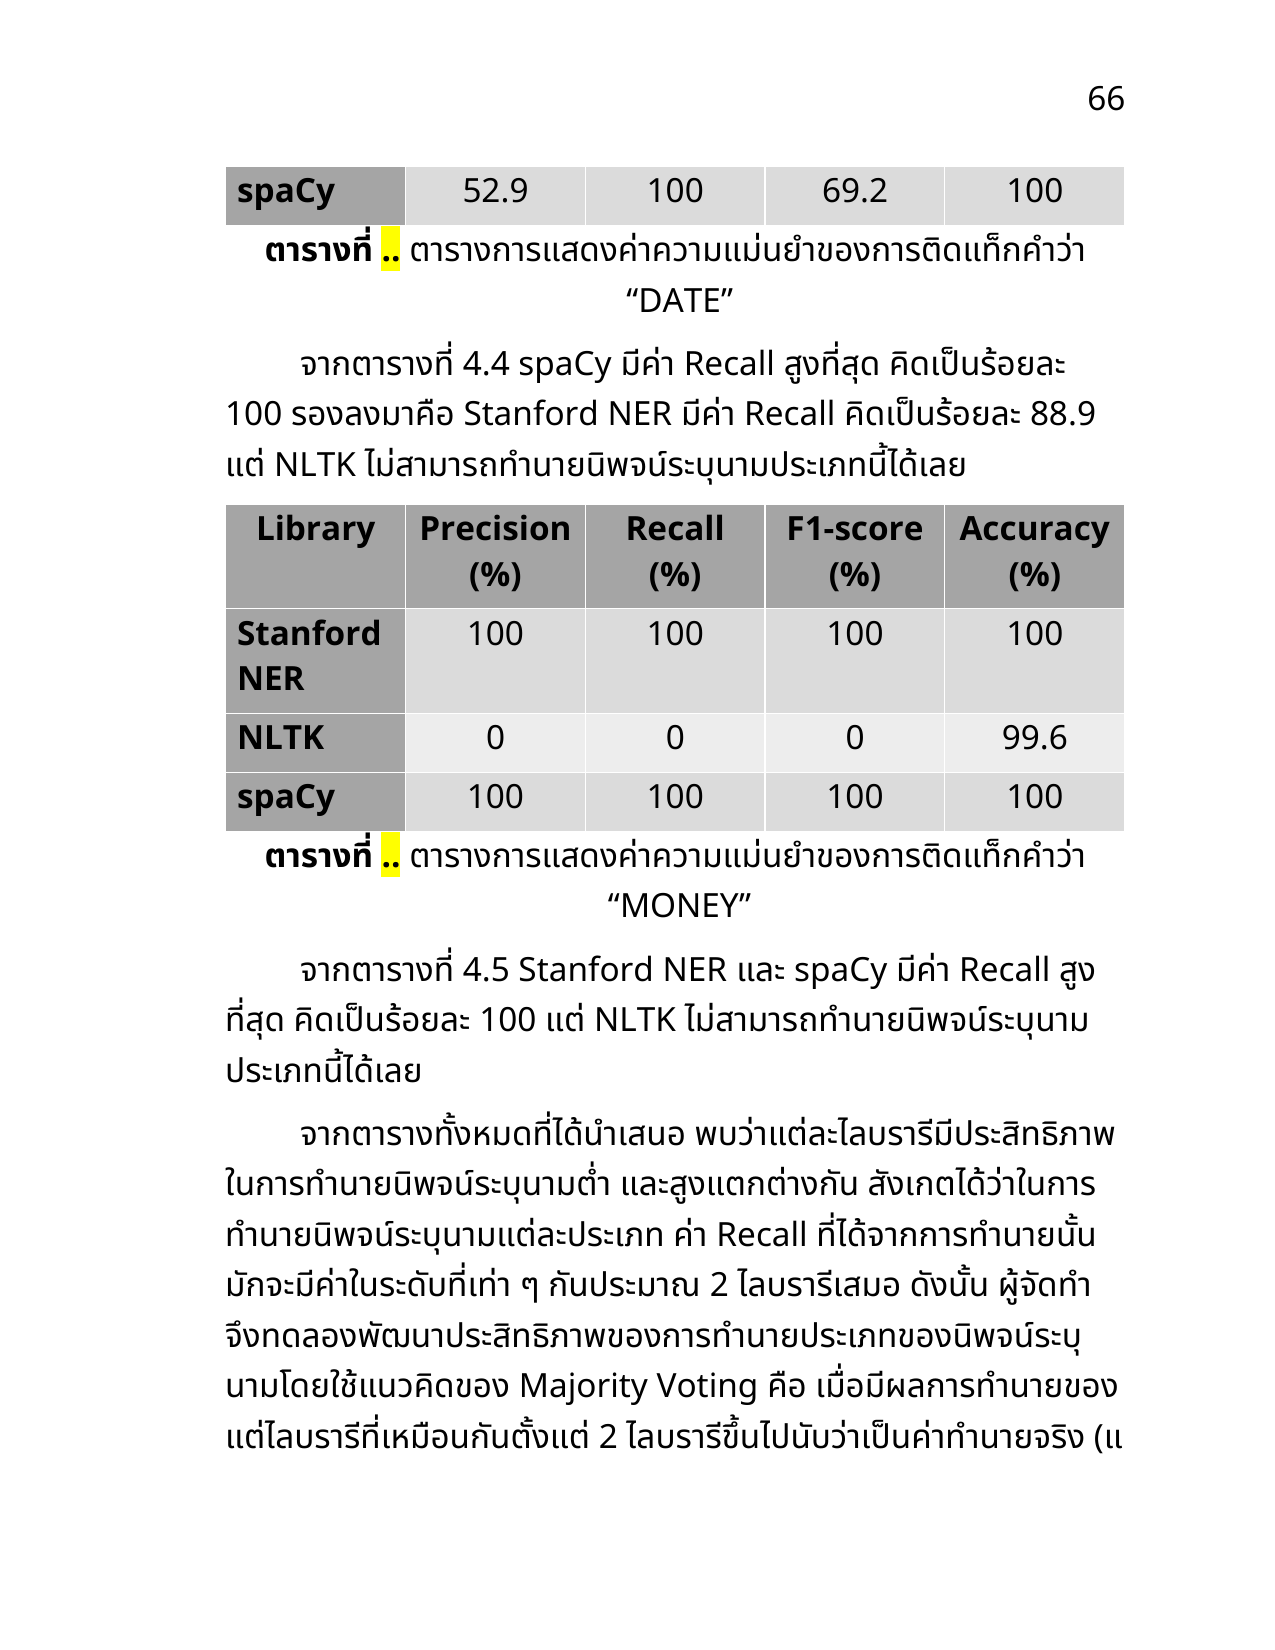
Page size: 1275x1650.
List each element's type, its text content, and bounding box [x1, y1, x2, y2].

table_cell 0 [766, 714, 944, 772]
table_cell Stanford NER [226, 609, 405, 713]
table_cell spaCy [226, 773, 405, 831]
table_cell 100 [586, 609, 764, 713]
table_cell 100 [766, 609, 944, 713]
text จากตารางที่ 4.5 Stanford NER และ spaCy มีค่า Recall สูงที่สุด คิดเป็นร้อยละ 100 แต่ NLTK ไม่สามารถทำนายนิพจน์ระบุนามประเภทนี้ได้เลย [225, 945, 1125, 1097]
text ตารางที่ .. ตารางการแสดงค่าความแม่นยำของการติดแท็กคำว่า “MONEY” [225, 832, 1125, 933]
table_cell 100 [766, 773, 944, 831]
table_cell 100 [406, 773, 585, 831]
table_cell 0 [586, 714, 764, 772]
table_cell 100 [945, 773, 1124, 831]
table_header Precision (%) [406, 505, 585, 608]
table_cell 100 [945, 609, 1124, 713]
table_cell 100 [586, 167, 764, 225]
table_cell 99.6 [945, 714, 1124, 772]
table_cell NLTK [226, 714, 405, 772]
table_header Accuracy (%) [945, 505, 1124, 608]
table_cell 69.2 [766, 167, 944, 225]
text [225, 1109, 1125, 1463]
text จากตารางที่ 4.4 spaCy มีค่า Recall สูงที่สุด คิดเป็นร้อยละ 100 รองลงมาคือ Stanford NER มีค่า Recall คิดเป็นร้อยละ 88.9 แต่ NLTK ไม่สามารถทำนายนิพจน์ระบุนามประเภทนี้ได้เลย [225, 339, 1125, 491]
table_header Library [226, 505, 405, 608]
table_cell spaCy [226, 167, 405, 225]
table_header F1-score (%) [766, 505, 944, 608]
table_cell 52.9 [406, 167, 585, 225]
table_cell 100 [945, 167, 1124, 225]
table_header Recall (%) [586, 505, 764, 608]
table_cell 100 [586, 773, 764, 831]
text ตารางที่ .. ตารางการแสดงค่าความแม่นยำของการติดแท็กคำว่า “DATE” [225, 226, 1125, 327]
table_cell 100 [406, 609, 585, 713]
table_cell 0 [406, 714, 585, 772]
